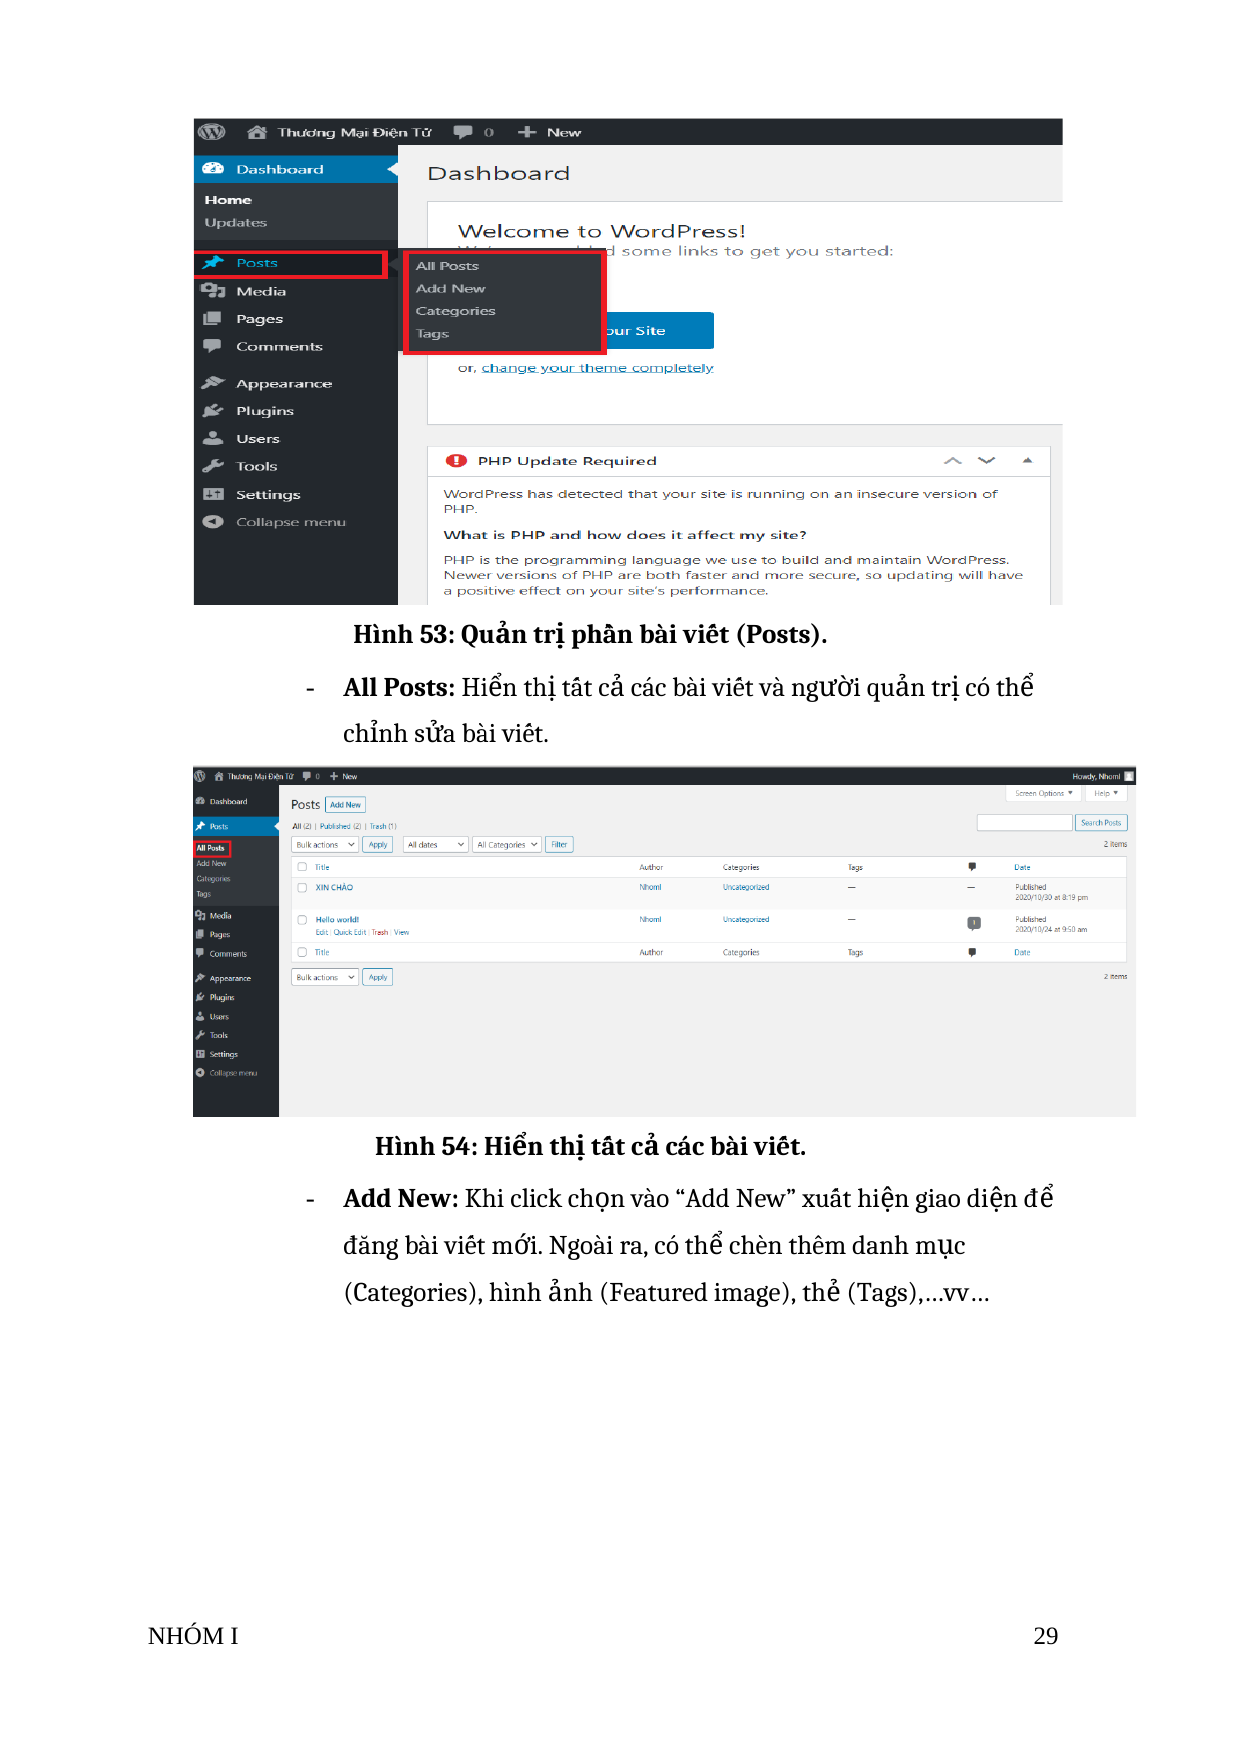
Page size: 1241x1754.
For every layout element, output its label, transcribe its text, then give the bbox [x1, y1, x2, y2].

text Hình 53: Quản trị phần bài viết (Posts). [118, 619, 1063, 650]
text Hình 54: Hiển thị tất cả các bài viết. [118, 1131, 1063, 1162]
picture [193, 765, 1137, 1117]
picture [193, 118, 1063, 605]
list All Posts: Hiển thị tất cả các bài viết và người quản trị có thể chỉnh sửa bài viết. [306, 671, 1063, 750]
list Add New: Khi click chọn vào “Add New” xuất hiện giao diện để đăng bài viết mới. Ngoài ra, có thể chèn thêm danh mục (Categories), hình ảnh (Featured image), thẻ (Tags),…vv… [306, 1182, 1063, 1308]
picture [203, 163, 223, 173]
